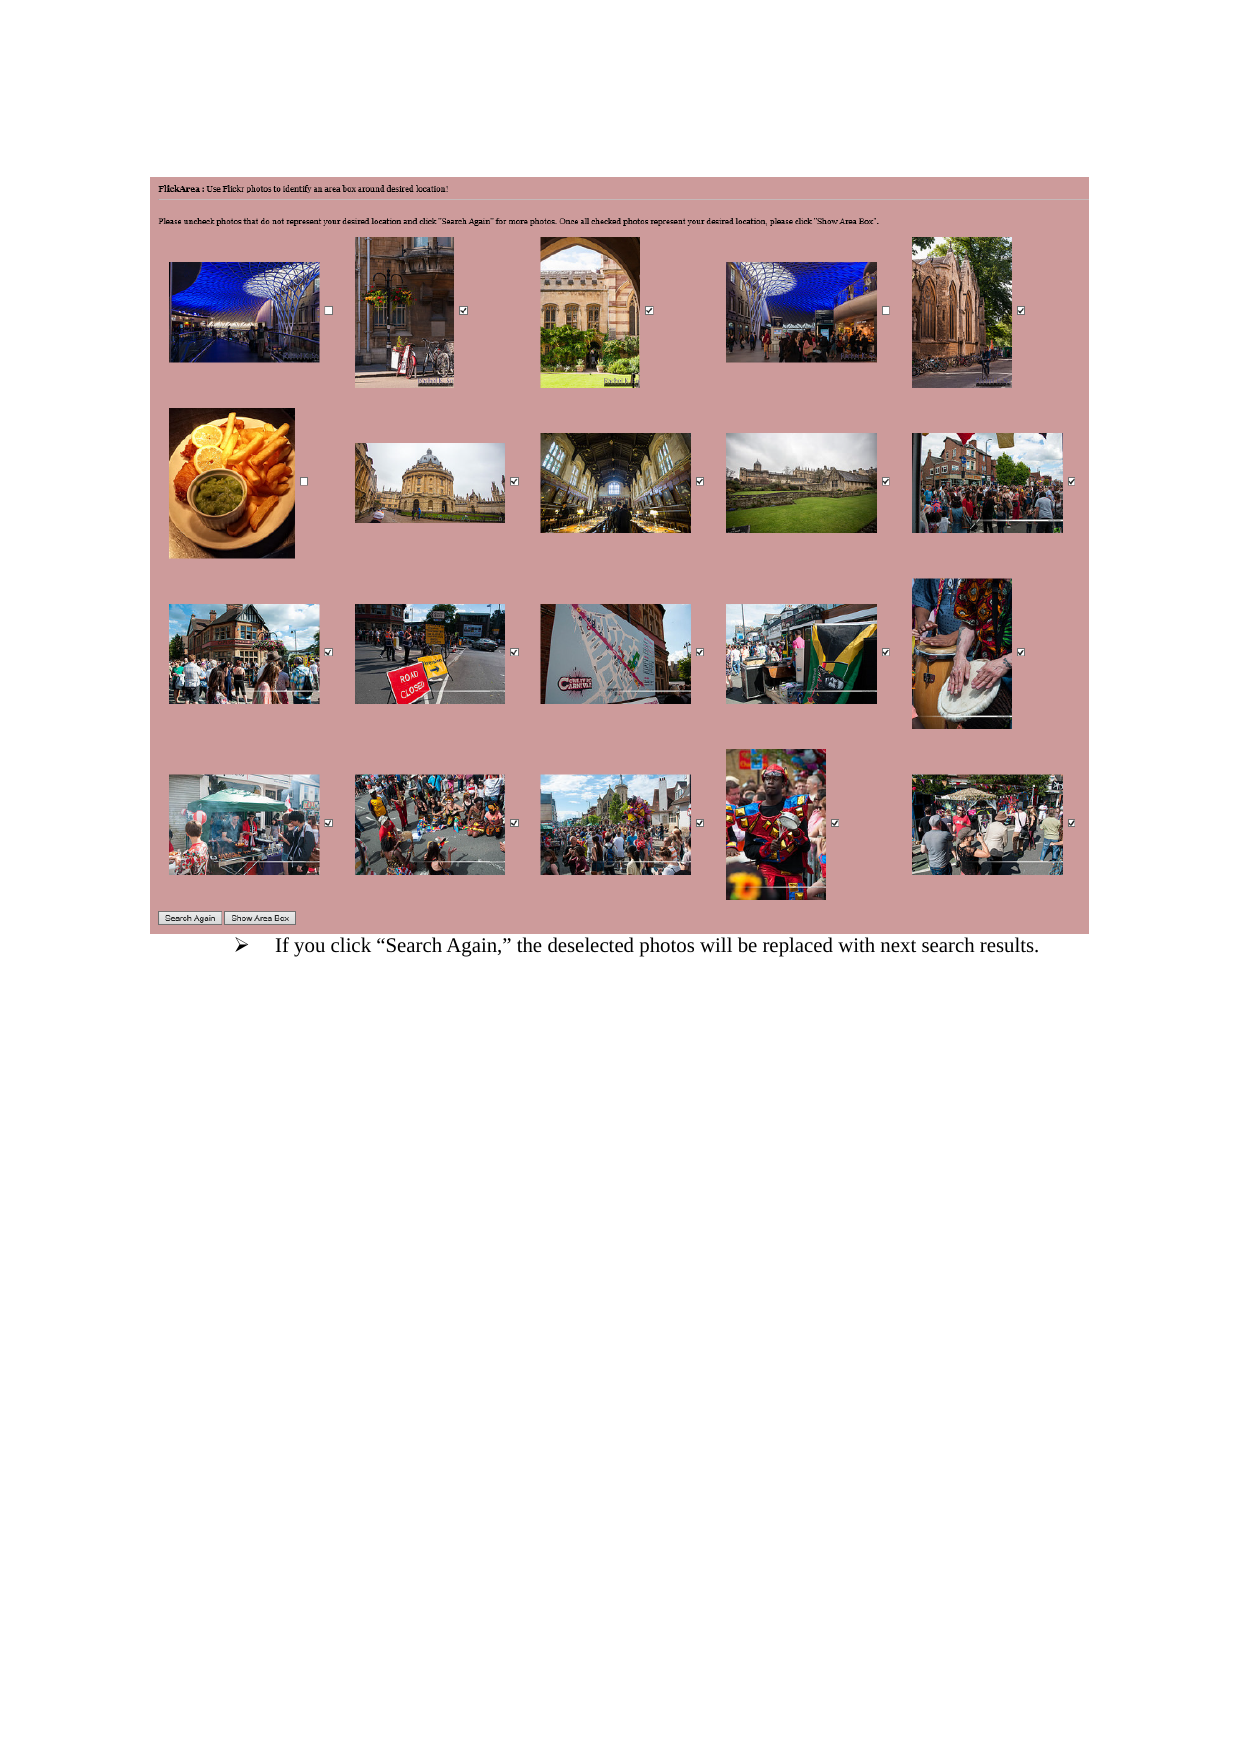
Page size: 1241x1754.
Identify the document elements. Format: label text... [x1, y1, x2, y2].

picture [150, 177, 1089, 934]
list If you click “Search Again,” the deselected photos will be replaced with next search results. [233, 933, 1090, 957]
